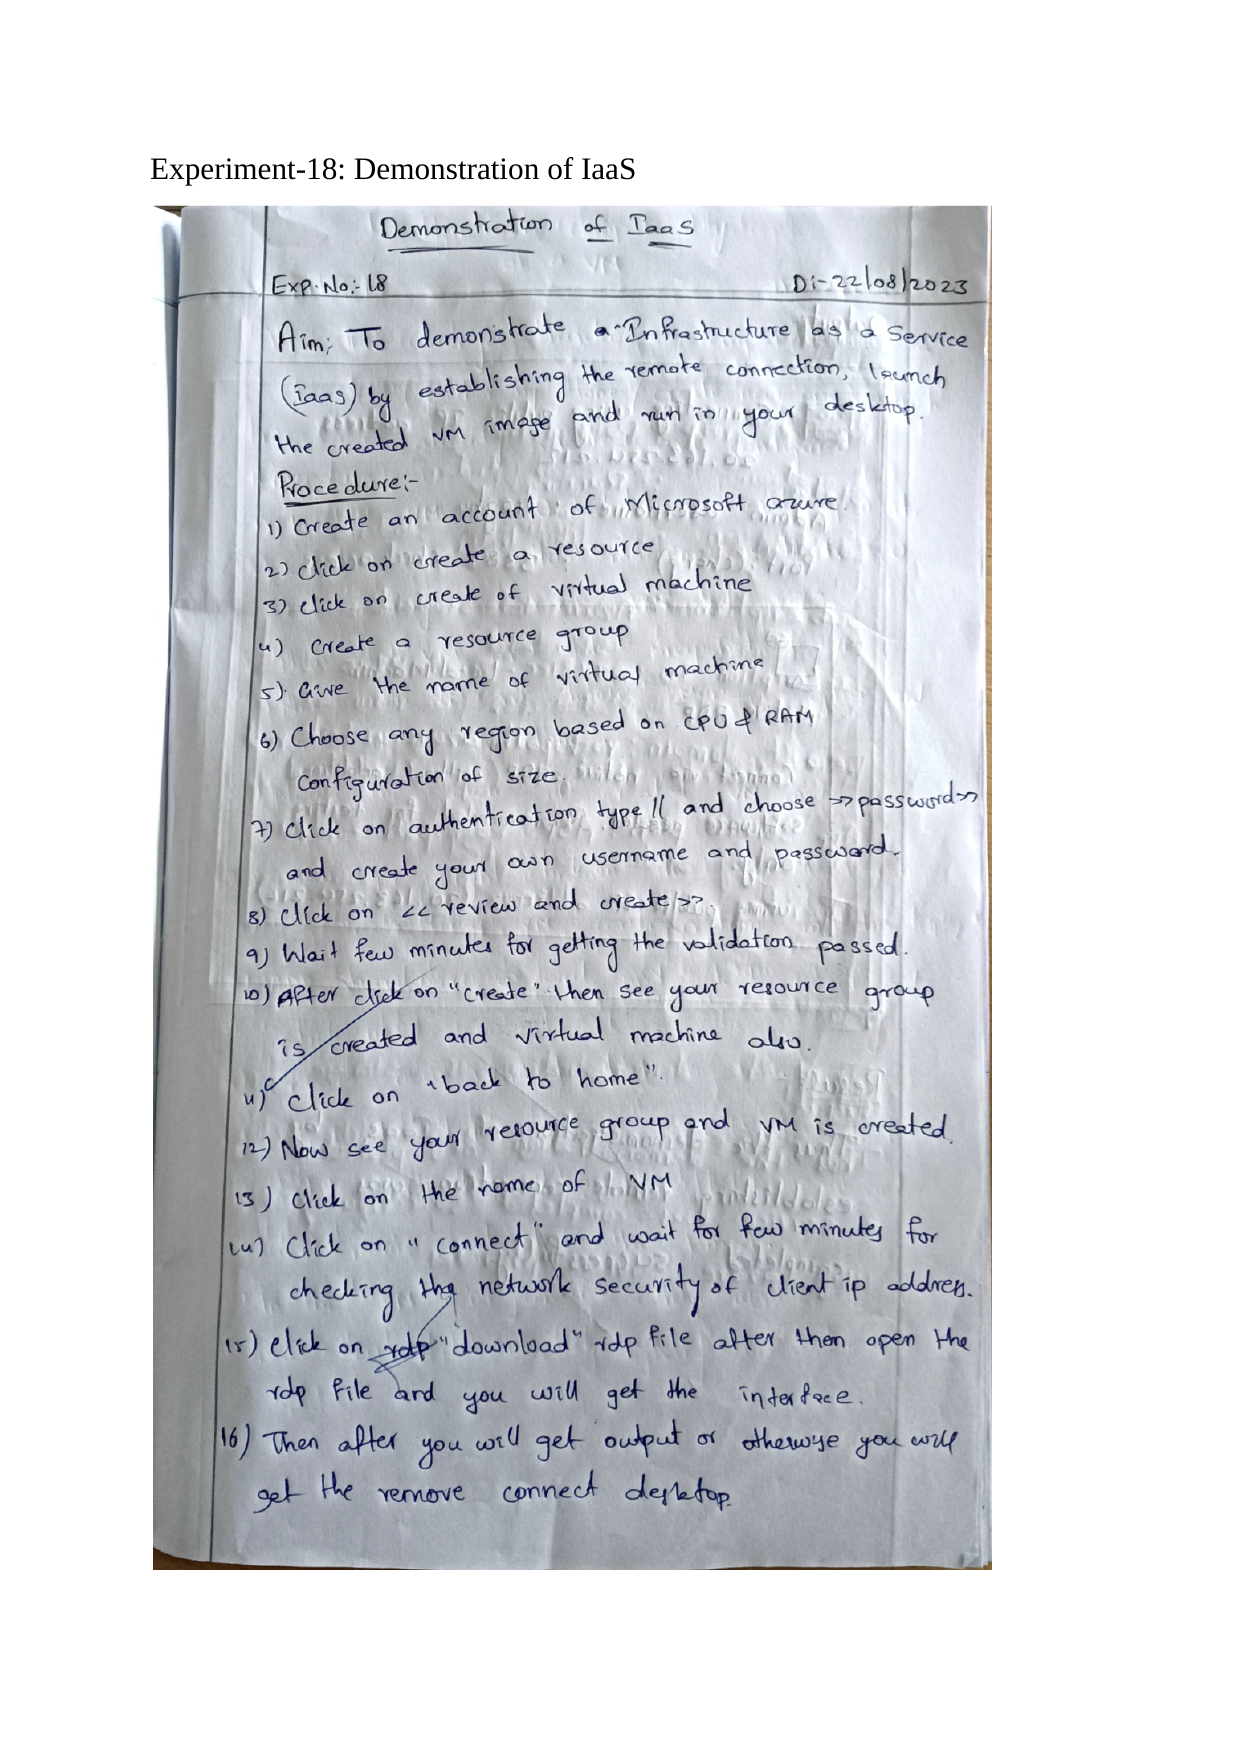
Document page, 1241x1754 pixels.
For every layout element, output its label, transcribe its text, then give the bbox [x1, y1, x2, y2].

text Experiment-18: Demonstration of IaaS [150, 150, 1090, 186]
picture [154, 207, 992, 1570]
